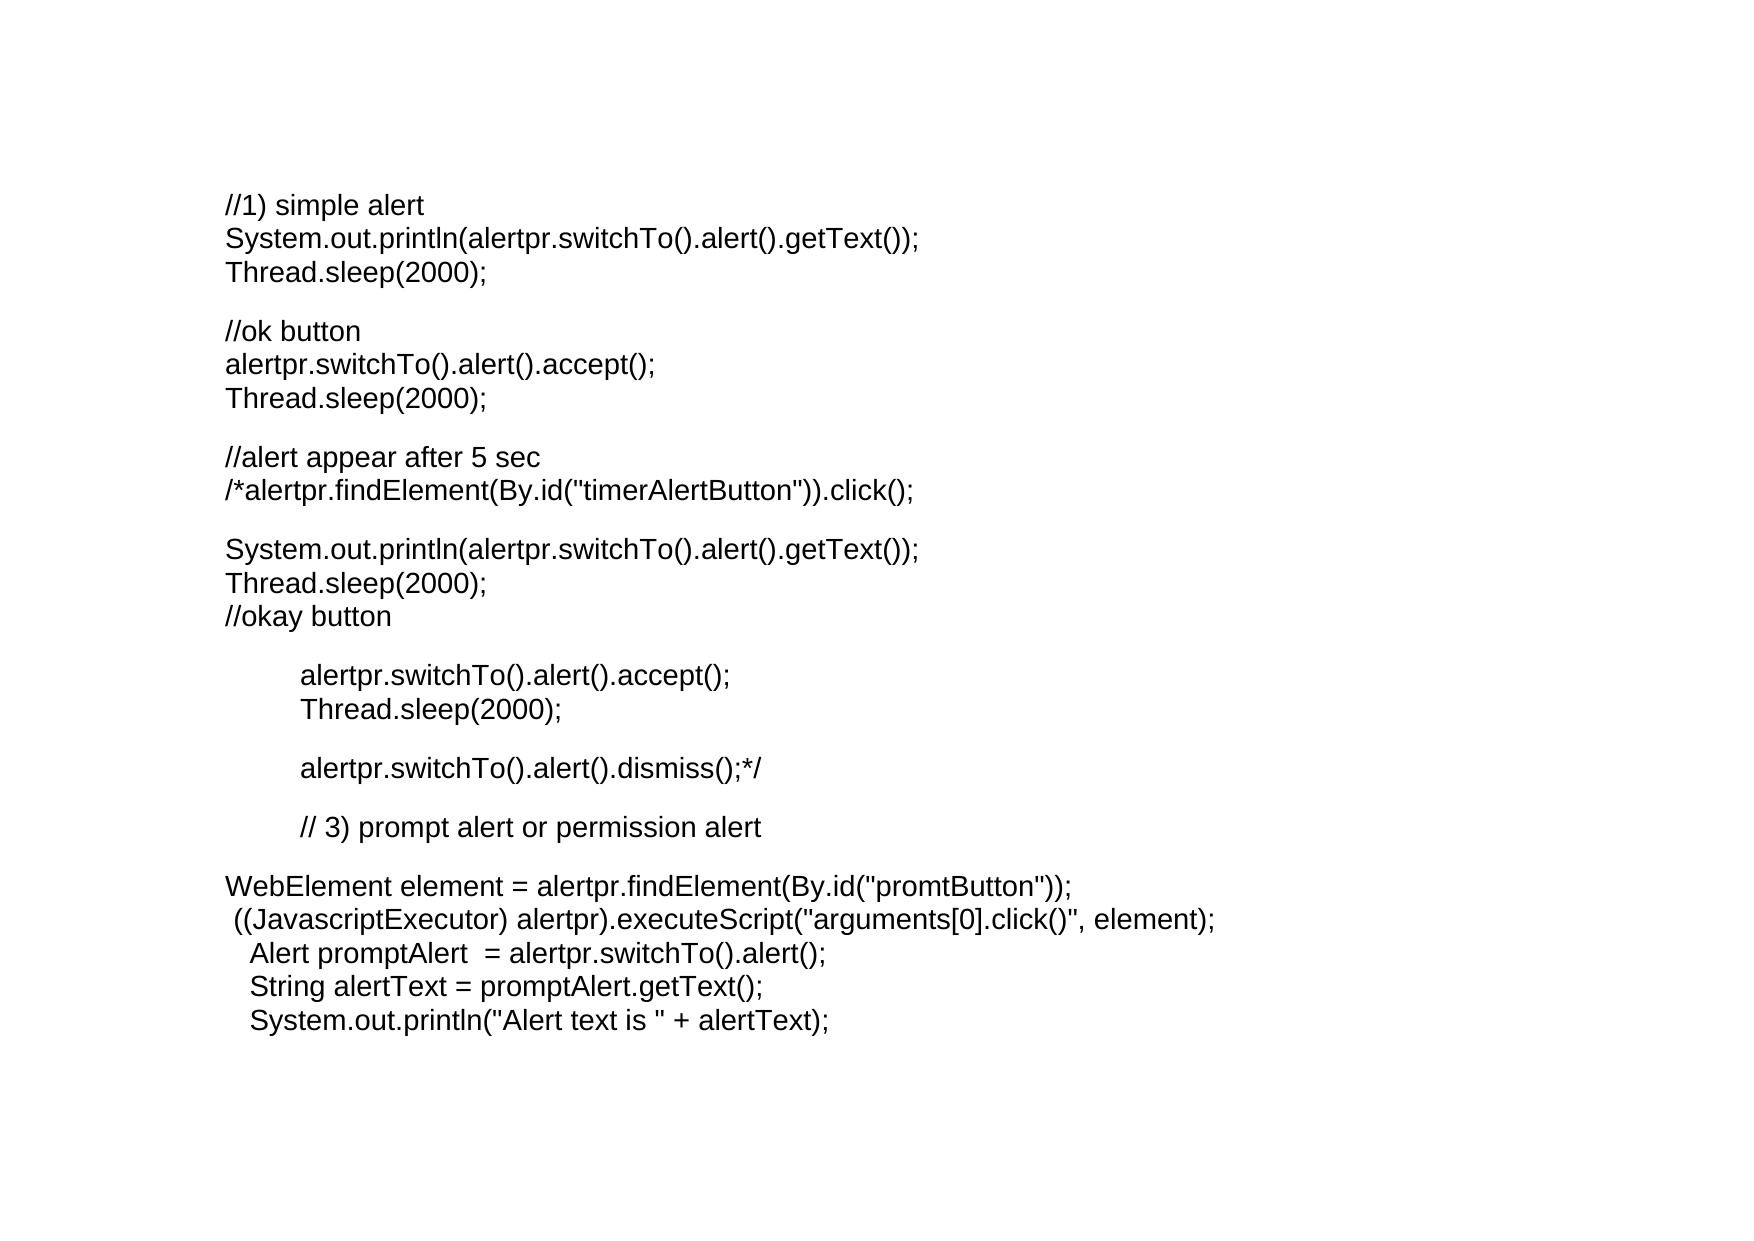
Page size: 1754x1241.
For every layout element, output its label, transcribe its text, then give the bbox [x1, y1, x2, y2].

text //alert appear after 5 sec [150, 439, 1604, 473]
text Thread.sleep(2000); [150, 692, 1604, 725]
text Thread.sleep(2000); [150, 381, 1604, 414]
text alertpr.switchTo().alert().dismiss();*/ [150, 751, 1604, 784]
text System.out.println(alertpr.switchTo().alert().getText()); [150, 532, 1604, 566]
text WebElement element = alertpr.findElement(By.id("promtButton")); [150, 868, 1604, 902]
text //1) simple alert [150, 187, 1604, 221]
text Alert promptAlert = alertpr.switchTo().alert(); [150, 936, 1604, 969]
text alertpr.switchTo().alert().accept(); [150, 658, 1604, 692]
text /*alertpr.findElement(By.id("timerAlertButton")).click(); [150, 473, 1604, 507]
text System.out.println(alertpr.switchTo().alert().getText()); [150, 221, 1604, 254]
text System.out.println("Alert text is " + alertText); [150, 1003, 1604, 1036]
text Thread.sleep(2000); [150, 566, 1604, 599]
text ((JavascriptExecutor) alertpr).executeScript("arguments[0].click()", element); [150, 902, 1604, 936]
text String alertText = promptAlert.getText(); [150, 969, 1604, 1003]
text alertpr.switchTo().alert().accept(); [150, 347, 1604, 381]
text //okay button [150, 599, 1604, 633]
text // 3) prompt alert or permission alert [150, 809, 1604, 843]
text Thread.sleep(2000); [150, 254, 1604, 288]
text //ok button [150, 313, 1604, 347]
